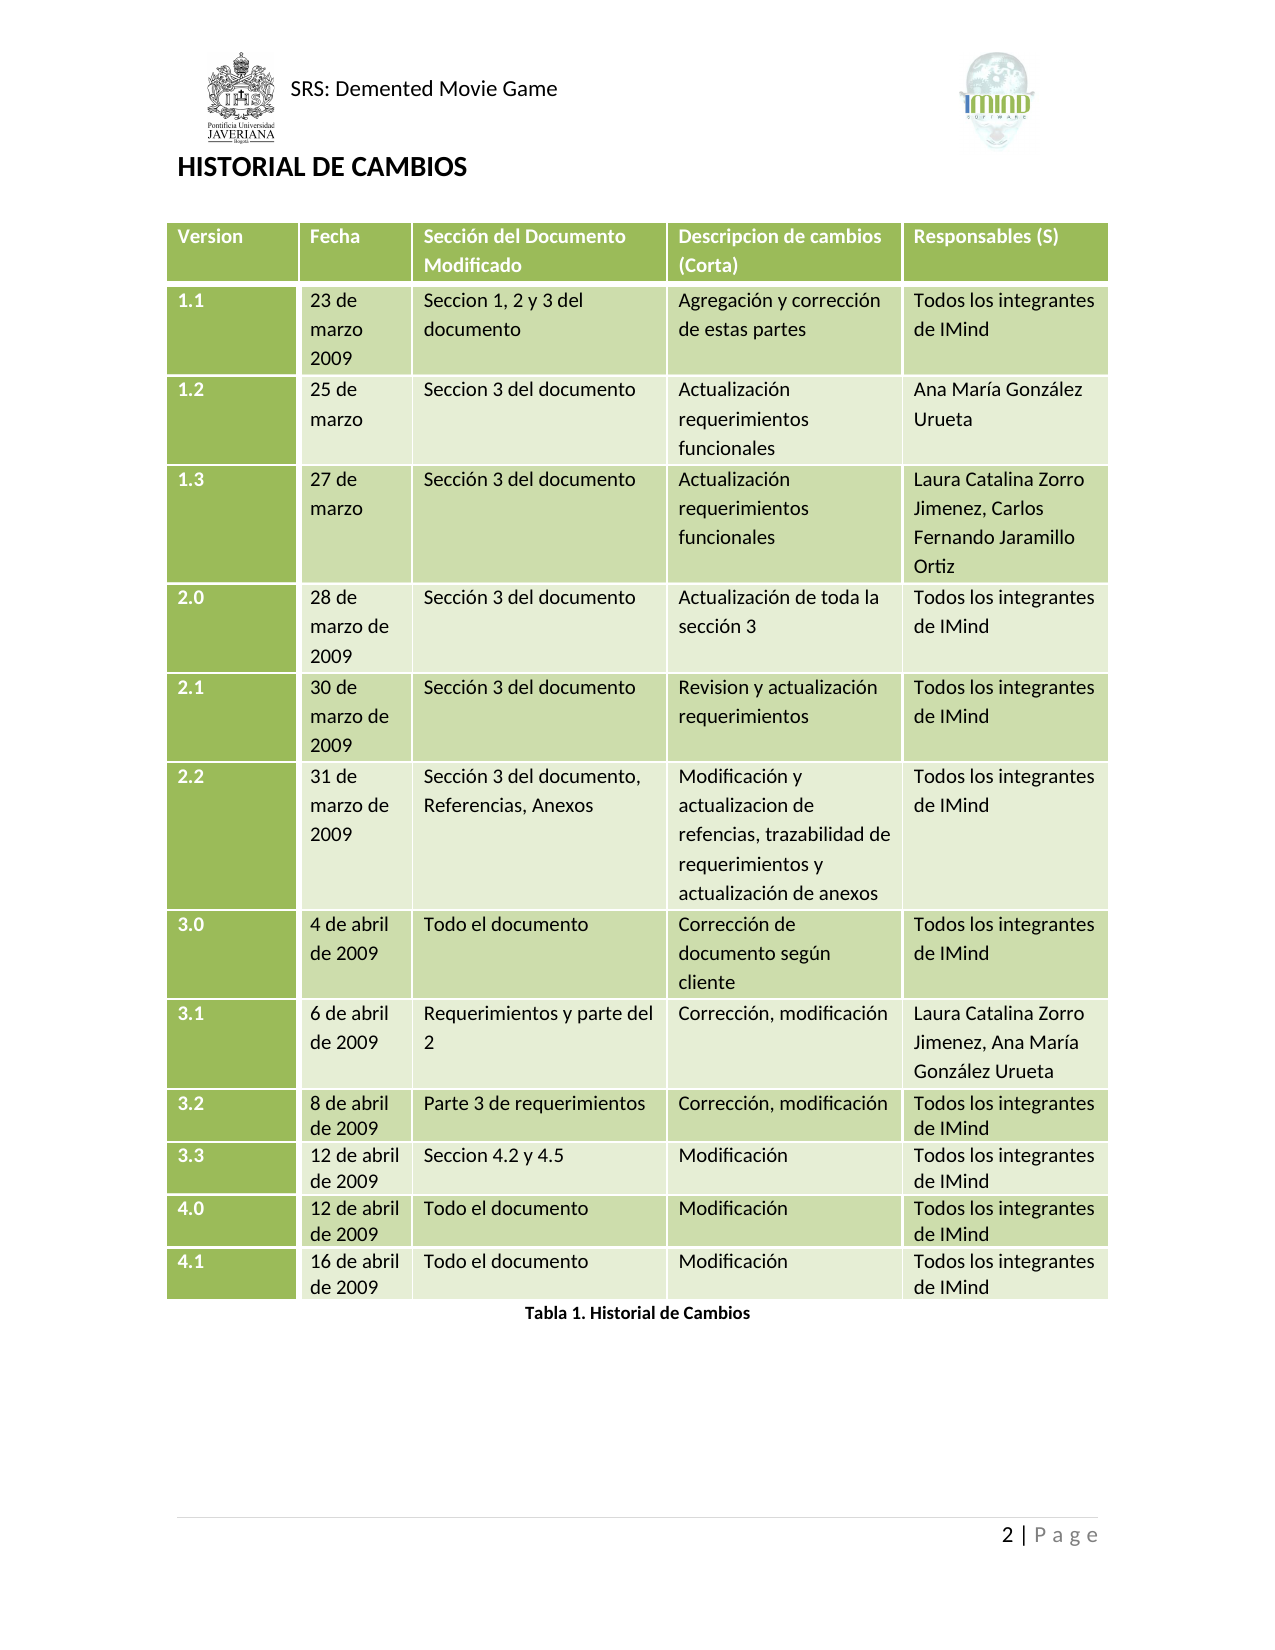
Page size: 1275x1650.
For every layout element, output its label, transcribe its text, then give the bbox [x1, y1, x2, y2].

table_cell Seccion 1, 2 y 3 del documento [413, 287, 666, 374]
table_cell 23 de marzo 2009 [302, 287, 411, 374]
table_cell Ana María González Urueta [903, 377, 1108, 464]
table_cell 12 de abril de 2009 [302, 1143, 412, 1193]
table_cell Seccion 3 del documento [413, 377, 666, 464]
table_cell 4 de abril de 2009 [302, 911, 411, 998]
table_cell Revision y actualización requerimientos [668, 674, 901, 761]
table_cell Modificación [668, 1196, 901, 1246]
table_cell 31 de marzo de 2009 [302, 763, 412, 909]
table_cell Todos los integrantes de IMind [904, 287, 1108, 374]
table_cell 28 de marzo de 2009 [302, 585, 412, 672]
table_cell 8 de abril de 2009 [302, 1090, 411, 1141]
table_cell Todos los integrantes de IMind [903, 763, 1108, 909]
table_cell Laura Catalina Zorro Jimenez, Ana María González Urueta [903, 1000, 1108, 1088]
table_cell 27 de marzo [302, 466, 411, 582]
table_cell 2.1 [167, 674, 296, 761]
table_cell Parte 3 de requerimientos [413, 1090, 666, 1141]
table_cell 30 de marzo de 2009 [302, 674, 411, 761]
table_cell Todos los integrantes de IMind [904, 911, 1108, 998]
table_cell Corrección de documento según cliente [668, 911, 901, 998]
table_cell Sección 3 del documento [413, 674, 666, 761]
table_cell Agregación y corrección de estas partes [668, 287, 901, 374]
table_cell 1.3 [167, 466, 296, 582]
table_cell Todos los integrantes de IMind [904, 674, 1108, 761]
table_cell 3.1 [167, 1000, 296, 1088]
table_cell Todos los integrantes de IMind [903, 1249, 1108, 1299]
table_cell Corrección, modificación [668, 1090, 901, 1141]
table_cell Todo el documento [413, 1249, 666, 1299]
table_cell Modificación [668, 1143, 902, 1193]
table_header Fecha [300, 223, 411, 281]
table_cell 1.2 [167, 377, 296, 464]
picture [207, 52, 275, 144]
picture [958, 52, 1041, 148]
table_cell Actualización de toda la sección 3 [668, 585, 902, 672]
text Tabla 1. Historial de Cambios [177, 1301, 1098, 1324]
table_cell 2.2 [167, 763, 296, 909]
table_cell Seccion 4.2 y 4.5 [413, 1143, 666, 1193]
table_cell Requerimientos y parte del 2 [413, 1000, 666, 1088]
table_header Version [167, 223, 298, 281]
table_cell 12 de abril de 2009 [302, 1196, 411, 1246]
subtitle HISTORIAL DE CAMBIOS [177, 148, 1098, 183]
table_cell Modificación [668, 1249, 902, 1299]
table_cell 25 de marzo [302, 377, 412, 464]
table_cell Todos los integrantes de IMind [903, 1143, 1108, 1193]
table_cell 4.0 [167, 1196, 296, 1246]
table_header Descripcion de cambios (Corta) [668, 223, 901, 281]
table_cell Todo el documento [413, 911, 666, 998]
table_cell 4.1 [167, 1249, 296, 1299]
table_cell Todos los integrantes de IMind [904, 1090, 1108, 1141]
table_cell 6 de abril de 2009 [302, 1000, 412, 1088]
table_cell Sección 3 del documento, Referencias, Anexos [413, 763, 666, 909]
table_cell 2.0 [167, 585, 296, 672]
table_header Responsables (S) [904, 223, 1108, 281]
table_cell 3.2 [167, 1090, 296, 1141]
table_cell Todos los integrantes de IMind [903, 585, 1108, 672]
table_cell Sección 3 del documento [413, 466, 666, 582]
table_cell Modificación y actualizacion de refencias, trazabilidad de requerimientos y actualización de anexos [668, 763, 902, 909]
table_cell Sección 3 del documento [413, 585, 666, 672]
table_cell Actualización requerimientos funcionales [668, 377, 902, 464]
table_header Sección del Documento Modificado [413, 223, 666, 281]
table_cell 1.1 [167, 287, 296, 374]
table_cell Corrección, modificación [668, 1000, 902, 1088]
table_cell 3.3 [167, 1143, 296, 1193]
table_cell Laura Catalina Zorro Jimenez, Carlos Fernando Jaramillo Ortiz [904, 466, 1108, 582]
table_cell Todo el documento [413, 1196, 666, 1246]
table_cell 16 de abril de 2009 [302, 1249, 412, 1299]
table_cell Actualización requerimientos funcionales [668, 466, 901, 582]
table_cell 3.0 [167, 911, 296, 998]
table_cell Todos los integrantes de IMind [904, 1196, 1108, 1246]
